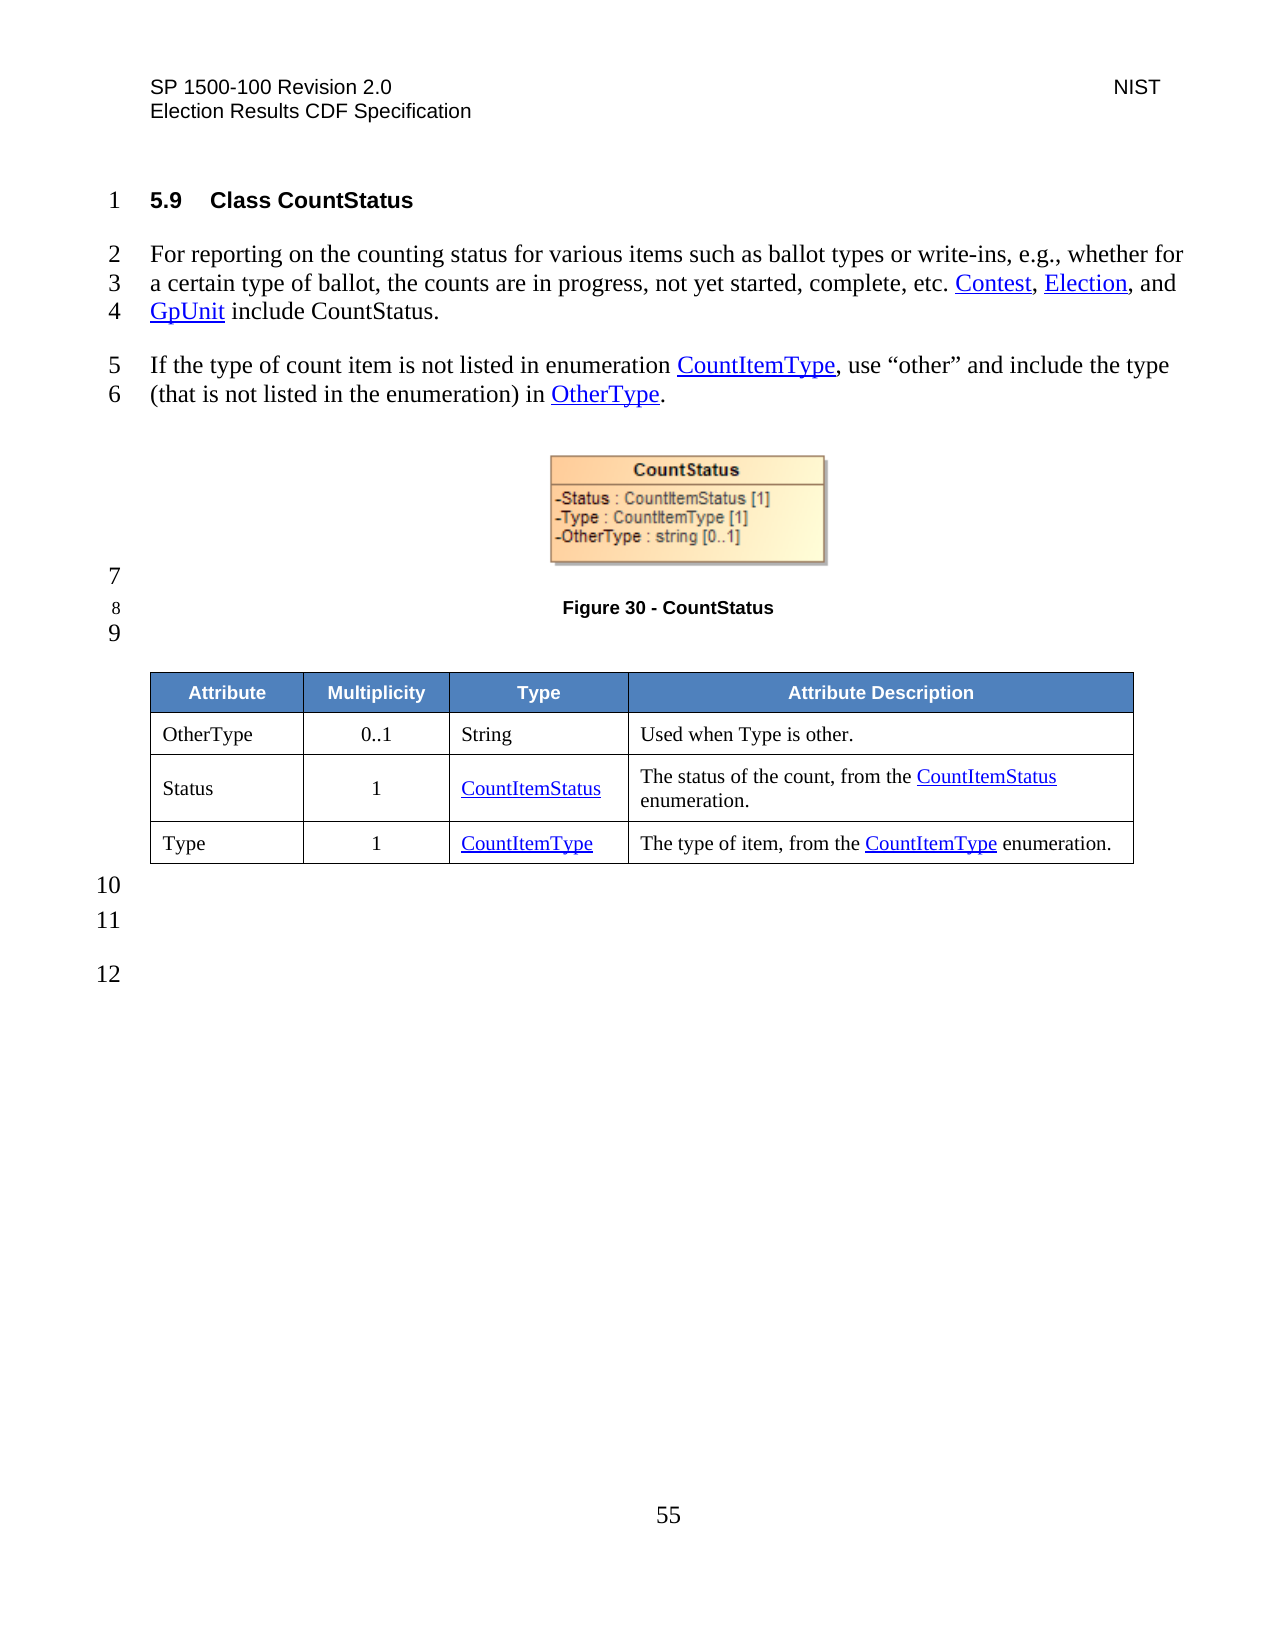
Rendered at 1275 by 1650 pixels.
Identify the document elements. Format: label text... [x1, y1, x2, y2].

table_cell CountItemStatus [450, 755, 628, 821]
table_cell Type [151, 822, 303, 863]
table_cell OtherType [151, 713, 303, 754]
table_header Multiplicity [304, 673, 449, 712]
table_cell 1 [304, 755, 449, 821]
table_cell The type of item, from the CountItemType enumeration. [629, 822, 1133, 863]
table_cell 0..1 [304, 713, 449, 754]
picture [527, 432, 847, 585]
table_cell Status [151, 755, 303, 821]
text For reporting on the counting status for various items such as ballot types or write-ins, e.g., whether for a certain type of ballot, the counts are in progress, not yet started, complete, etc. Contest, Election, and GpUnit include CountStatus. [150, 239, 1186, 325]
table_cell The status of the count, from the CountItemStatus enumeration. [629, 755, 1133, 821]
table_cell Used when Type is other. [629, 713, 1133, 754]
table_header Attribute [151, 673, 303, 712]
text Figure 30 - CountStatus [150, 597, 1186, 618]
table_header Attribute Description [629, 673, 1133, 712]
subtitle Class CountStatus [150, 187, 1186, 214]
table_cell CountItemType [450, 822, 628, 863]
table_cell String [450, 713, 628, 754]
table_header Type [450, 673, 628, 712]
table_cell 1 [304, 822, 449, 863]
text If the type of count item is not listed in enumeration CountItemType, use “other” and include the type (that is not listed in the enumeration) in OtherType. [150, 350, 1186, 408]
